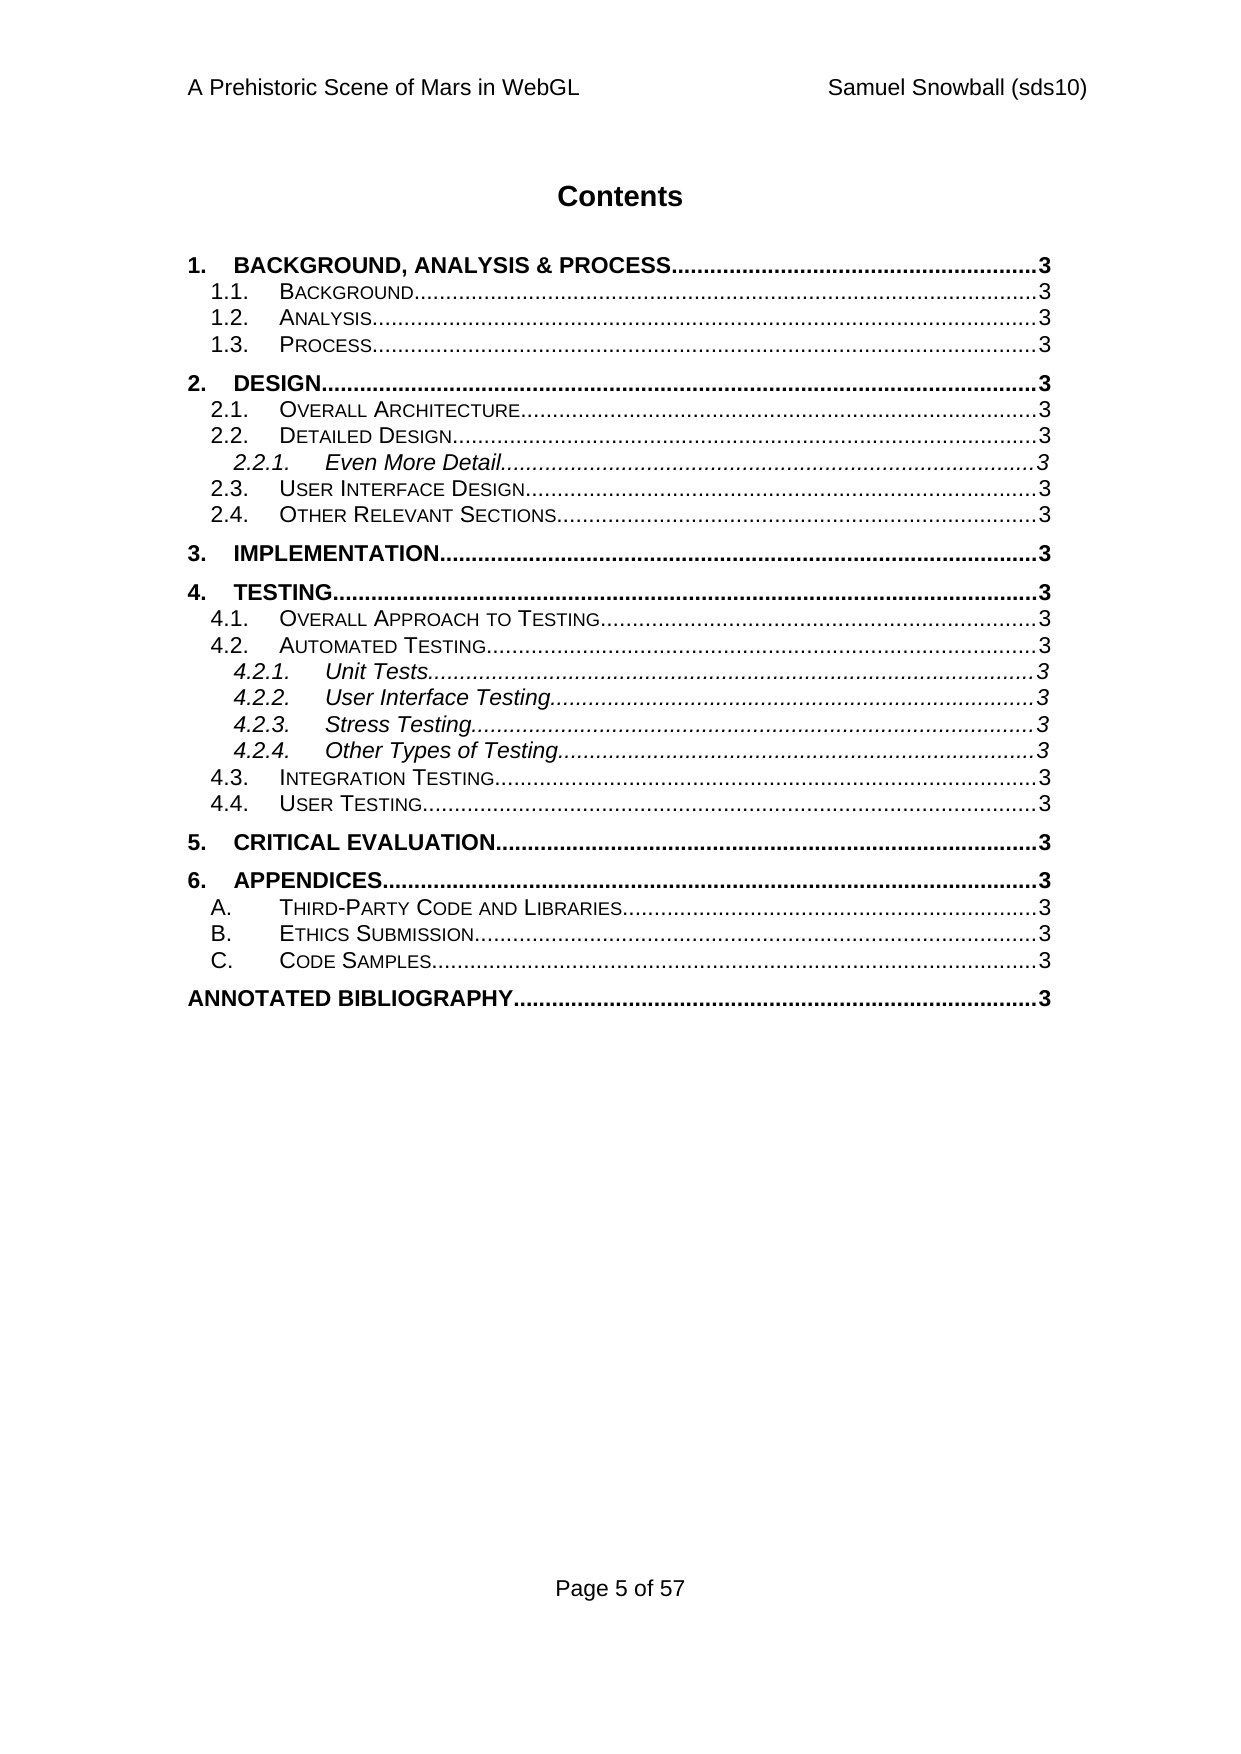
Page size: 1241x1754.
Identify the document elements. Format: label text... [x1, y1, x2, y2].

text 1.3. Process 3 [210, 331, 1053, 357]
text 4.2. Automated Testing 3 [210, 632, 1053, 658]
text B. Ethics Submission 3 [210, 920, 1053, 947]
text A. Third-Party Code and Libraries 3 [210, 894, 1053, 920]
text 4.2.3. Stress Testing 3 [233, 711, 1053, 737]
text 4.2.4. Other Types of Testing 3 [233, 737, 1053, 763]
text 4.2.1. Unit Tests 3 [233, 658, 1053, 684]
text 6. Appendices 3 [187, 867, 1053, 894]
text 2.1. Overall Architecture 3 [210, 396, 1053, 422]
text 4. Testing 3 [187, 579, 1053, 605]
text 1.1. Background 3 [210, 278, 1053, 304]
text 2.2.1. Even More Detail 3 [233, 448, 1053, 475]
text 2.2. Detailed Design 3 [210, 422, 1053, 448]
text 2.3. User Interface Design 3 [210, 475, 1053, 501]
text 4.3. Integration Testing 3 [210, 763, 1053, 790]
text 2.4. Other Relevant Sections 3 [210, 501, 1053, 528]
text C. Code Samples 3 [210, 947, 1053, 973]
text Annotated Bibliography 3 [187, 985, 1053, 1012]
text 4.4. User Testing 3 [210, 790, 1053, 816]
text 2. Design 3 [187, 369, 1053, 396]
text 5. Critical Evaluation 3 [187, 829, 1053, 855]
text 1. Background, Analysis & Process 3 [187, 252, 1053, 278]
text Contents [187, 179, 1053, 213]
text 3. Implementation 3 [187, 540, 1053, 566]
text 4.2.2. User Interface Testing 3 [233, 684, 1053, 711]
text 1.2. Analysis 3 [210, 304, 1053, 331]
text 4.1. Overall Approach to Testing 3 [210, 605, 1053, 632]
